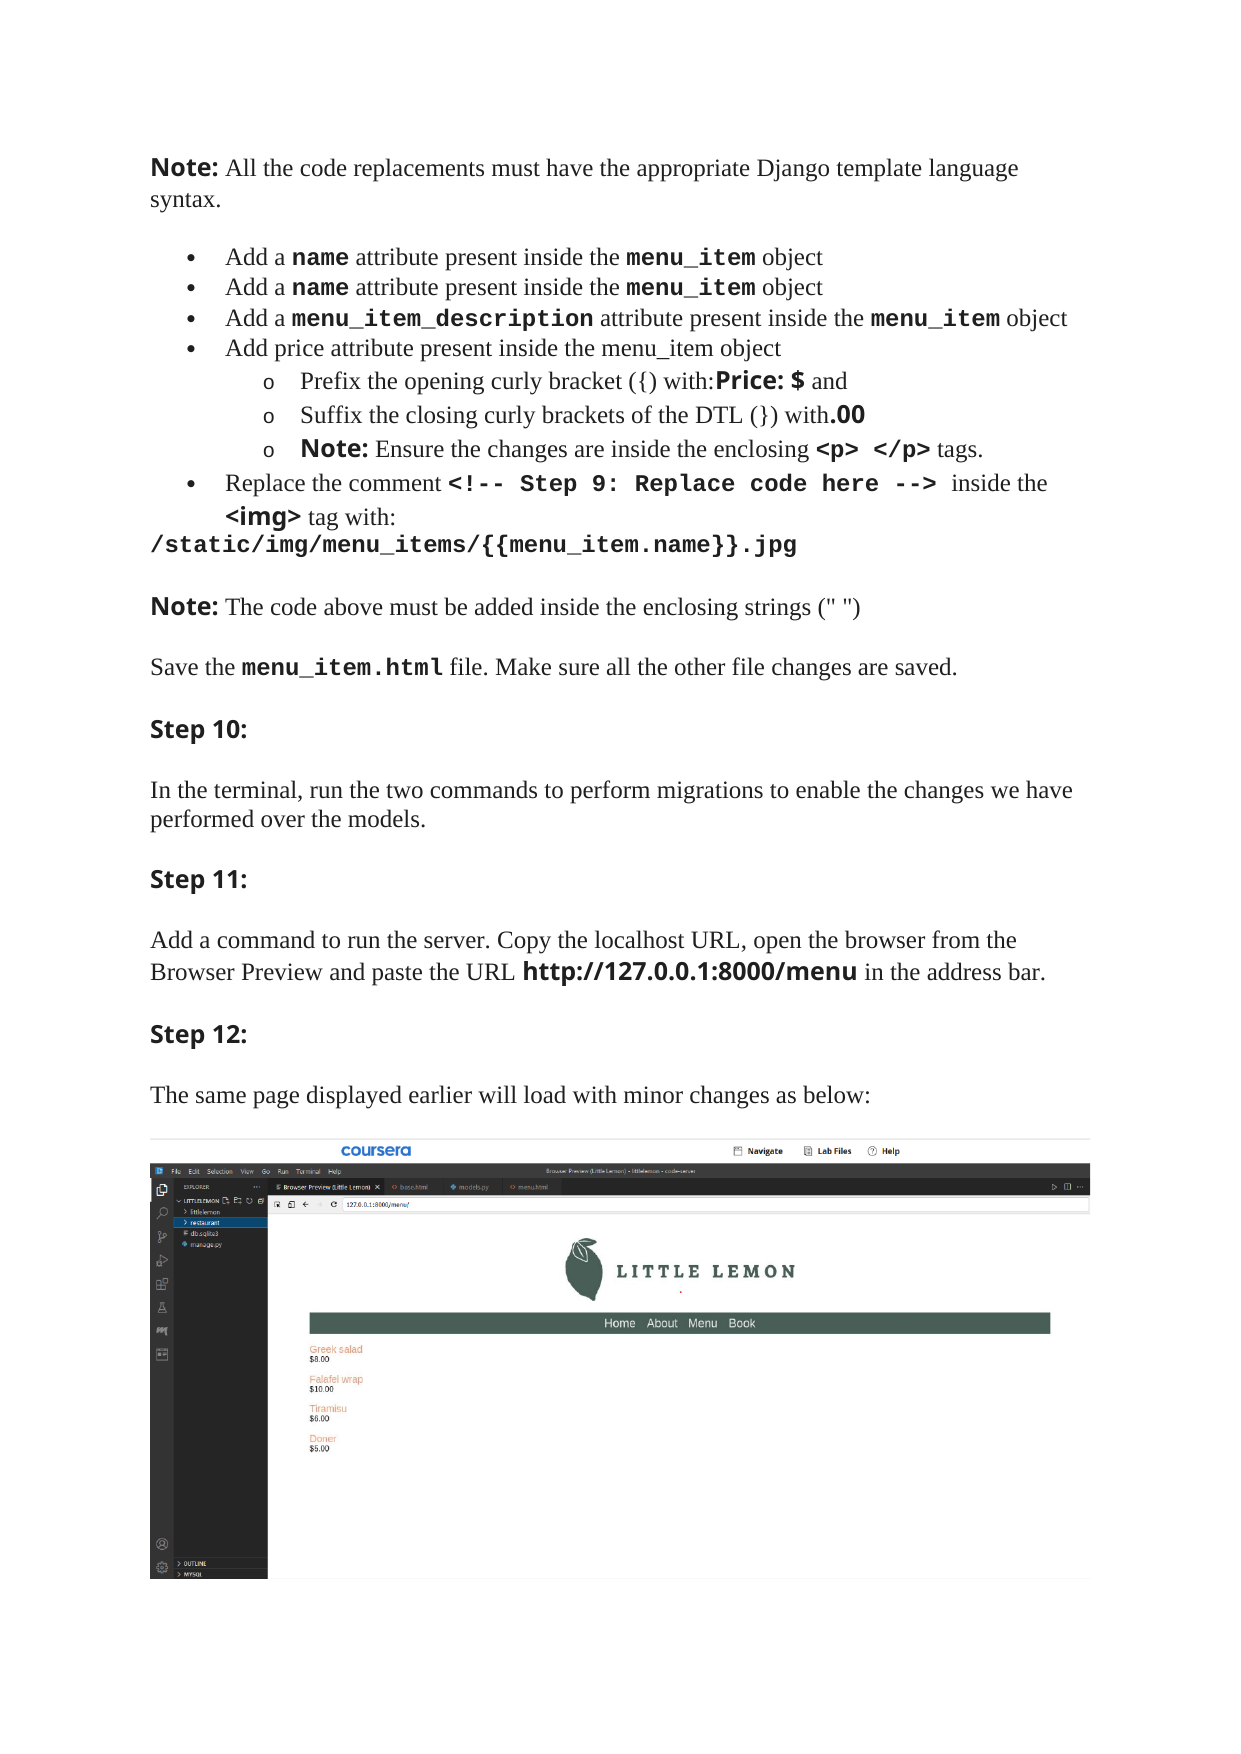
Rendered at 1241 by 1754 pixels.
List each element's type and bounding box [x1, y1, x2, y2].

picture [150, 1138, 1091, 1579]
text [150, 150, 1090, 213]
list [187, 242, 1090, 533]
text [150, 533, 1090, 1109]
